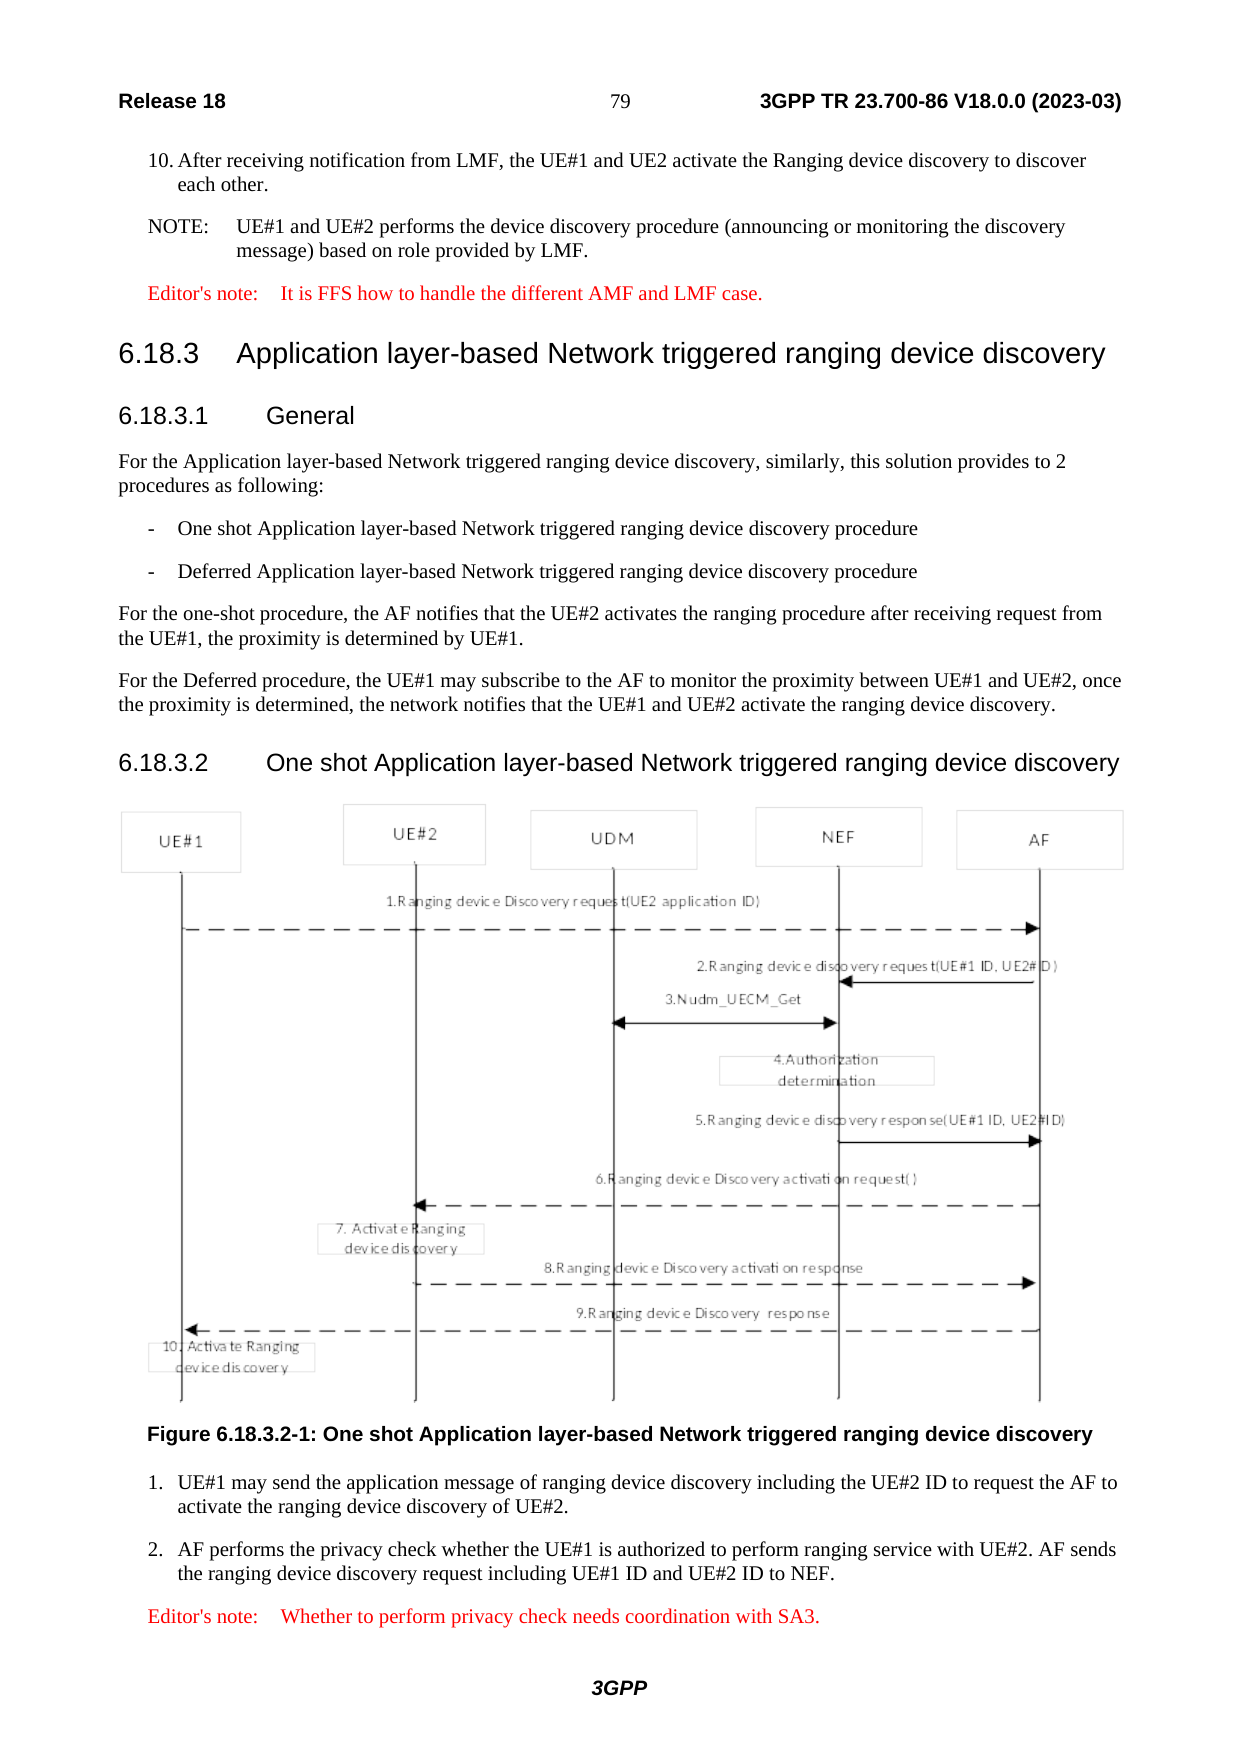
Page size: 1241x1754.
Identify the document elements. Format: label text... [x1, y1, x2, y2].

text Editor's note: It is FFS how to handle the different AMF and LMF case. [147, 281, 1122, 305]
text 1. UE#1 may send the application message of ranging device discovery including the UE#2 ID to request the AF to activate the ranging device discovery of UE#2. [148, 1470, 1122, 1518]
subtitle 6.18.3.1 General [118, 401, 1122, 430]
text Figure 6.18.3.2-1: One shot Application layer-based Network triggered ranging device discovery [118, 1421, 1122, 1445]
text For the Application layer-based Network triggered ranging device discovery, similarly, this solution provides to 2 procedures as following: [118, 449, 1122, 497]
subtitle 6.18.3.2 One shot Application layer-based Network triggered ranging device discovery [118, 748, 1122, 776]
text Editor's note: Whether to perform privacy check needs coordination with SA3. [147, 1604, 1122, 1628]
text 10. After receiving notification from LMF, the UE#1 and UE2 activate the Ranging device discovery to discover each other. [148, 147, 1122, 196]
text - Deferred Application layer-based Network triggered ranging device discovery procedure [148, 558, 1122, 583]
text NOTE: UE#1 and UE#2 performs the device discovery procedure (announcing or monitoring the discovery message) based on role provided by LMF. [148, 214, 1122, 262]
text For the one-shot procedure, the AF notifies that the UE#2 activates the ranging procedure after receiving request from the UE#1, the proximity is determined by UE#1. [118, 601, 1122, 649]
subtitle 6.18.3 Application layer-based Network triggered ranging device discovery [118, 337, 1122, 370]
text 2. AF performs the privacy check whether the UE#1 is authorized to perform ranging service with UE#2. AF sends the ranging device discovery request including UE#1 ID and UE#2 ID to NEF. [148, 1537, 1122, 1585]
text - One shot Application layer-based Network triggered ranging device discovery procedure [148, 516, 1122, 540]
text For the Deferred procedure, the UE#1 may subscribe to the AF to monitor the proximity between UE#1 and UE#2, once the proximity is determined, the network notifies that the UE#1 and UE#2 activate the ranging device discovery. [118, 668, 1122, 716]
